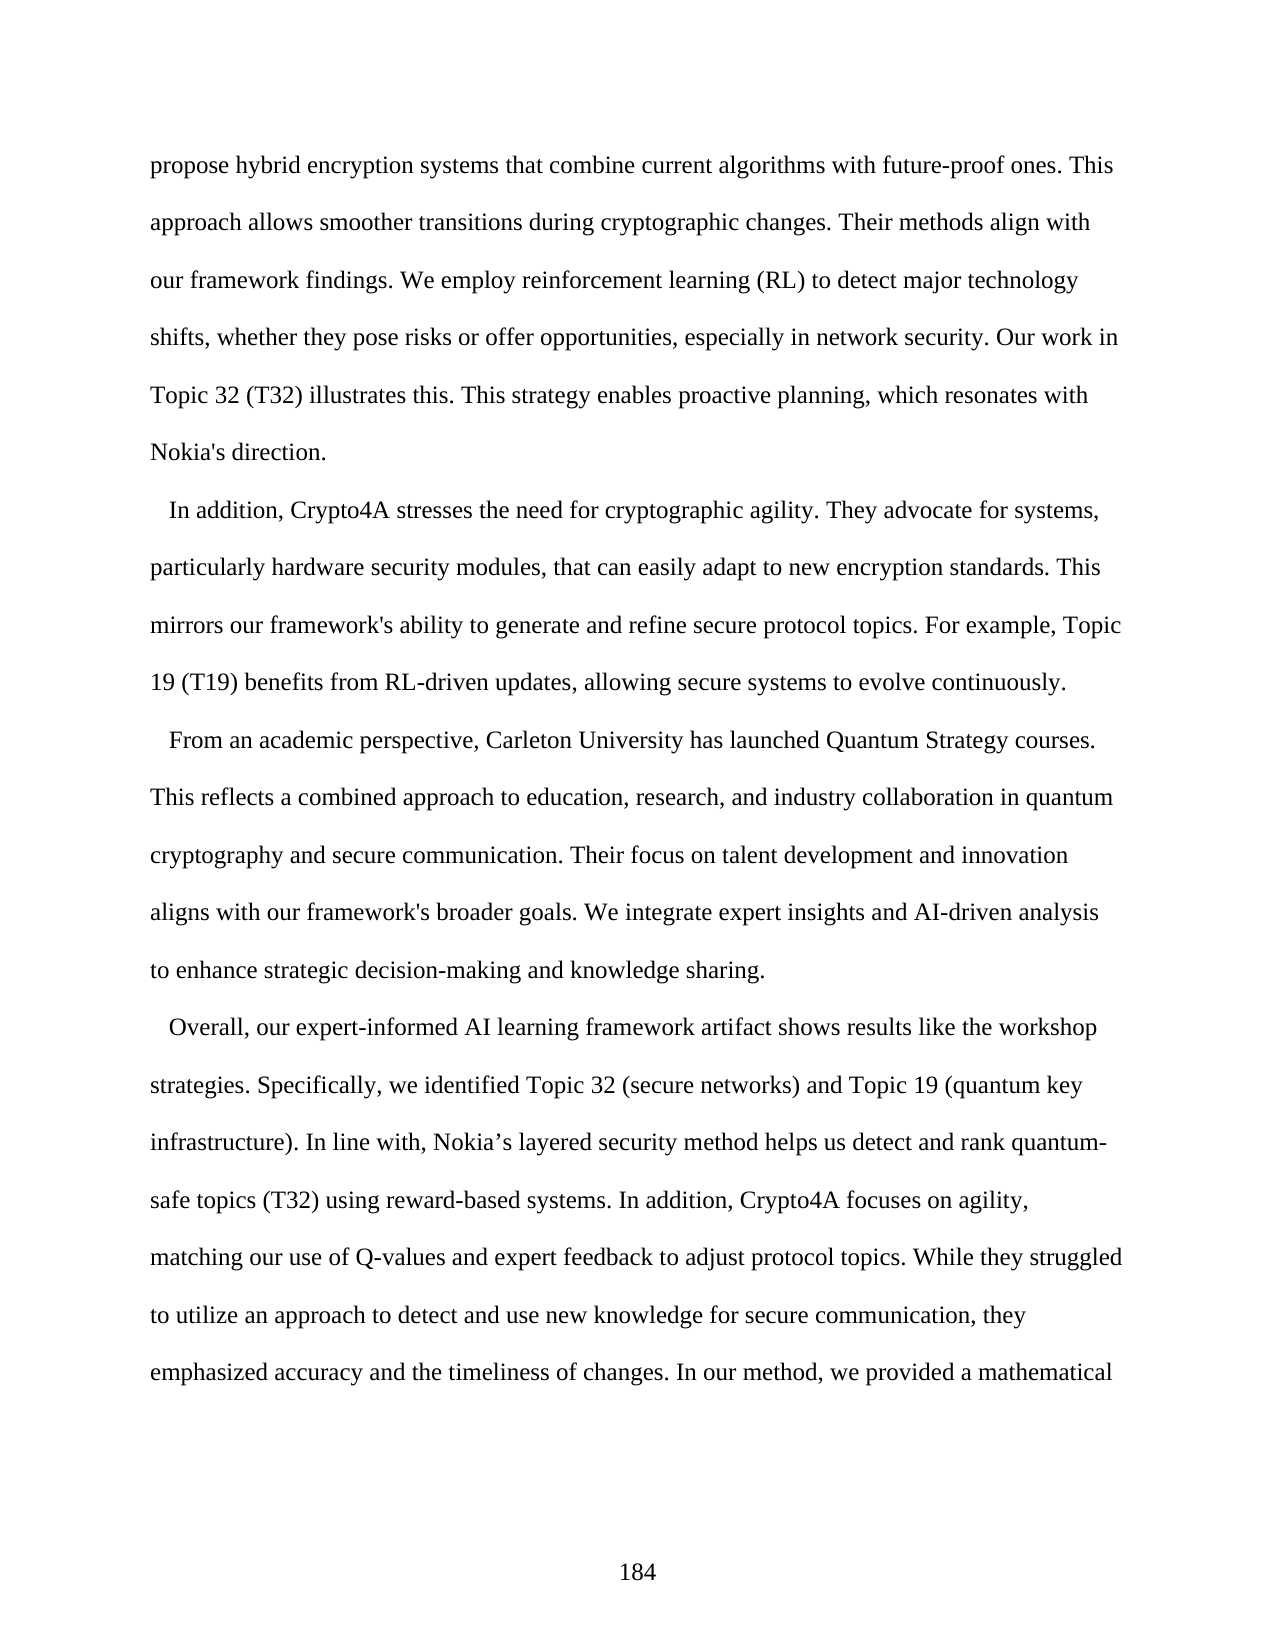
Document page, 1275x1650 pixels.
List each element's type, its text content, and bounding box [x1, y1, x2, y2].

text From an academic perspective, Carleton University has launched Quantum Strategy courses. This reflects a combined approach to education, research, and industry collaboration in quantum cryptography and secure communication. Their focus on talent development and innovation aligns with our framework's broader goals. We integrate expert insights and AI-driven analysis to enhance strategic decision-making and knowledge sharing. [150, 725, 1125, 984]
text In addition, Crypto4A stresses the need for cryptographic agility. They advocate for systems, particularly hardware security modules, that can easily adapt to new encryption standards. This mirrors our framework's ability to generate and refine secure protocol topics. For example, Topic 19 (T19) benefits from RL-driven updates, allowing secure systems to evolve continuously. [150, 495, 1125, 696]
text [150, 1012, 1125, 1386]
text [150, 150, 1125, 466]
